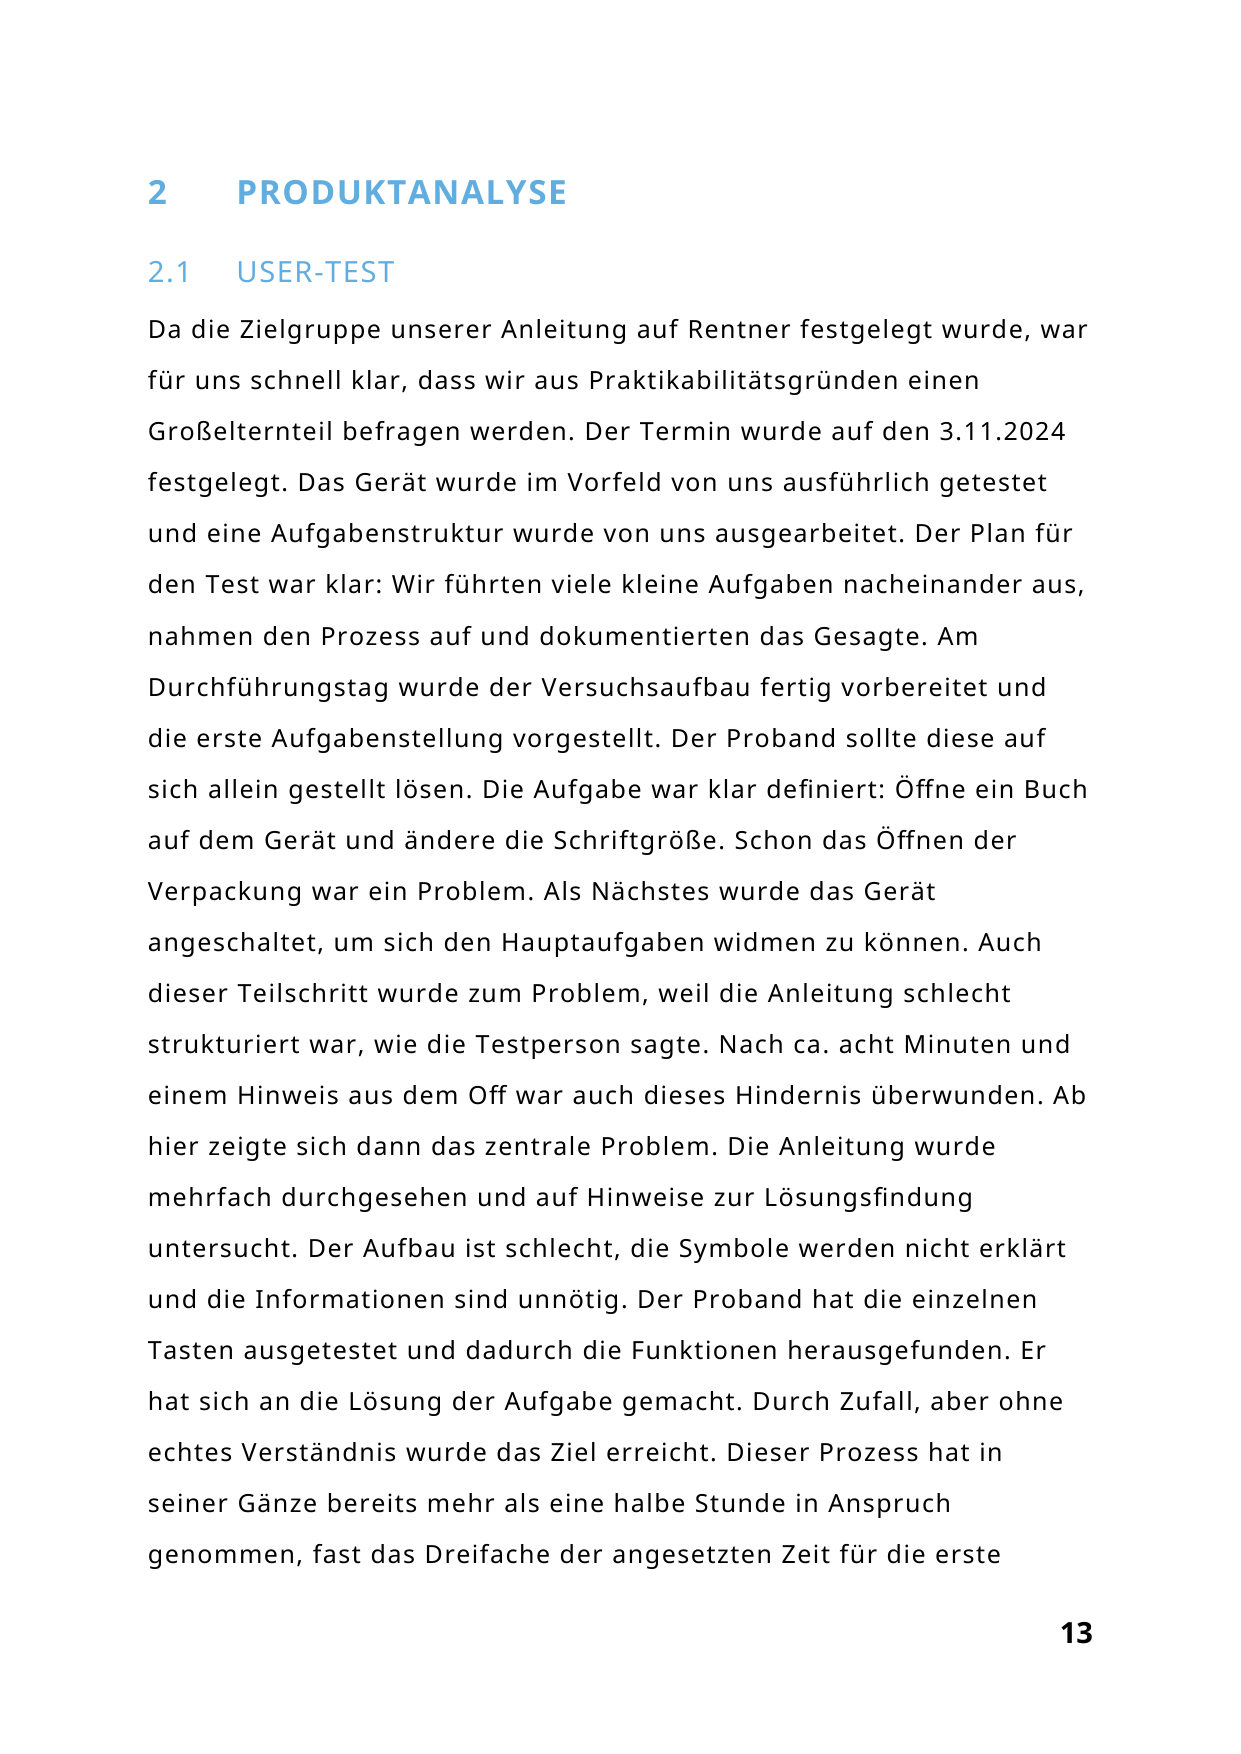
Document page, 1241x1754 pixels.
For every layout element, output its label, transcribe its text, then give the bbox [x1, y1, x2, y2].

text User-Test [148, 251, 1093, 291]
text Produktanalyse [148, 168, 1093, 214]
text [148, 312, 1093, 1571]
